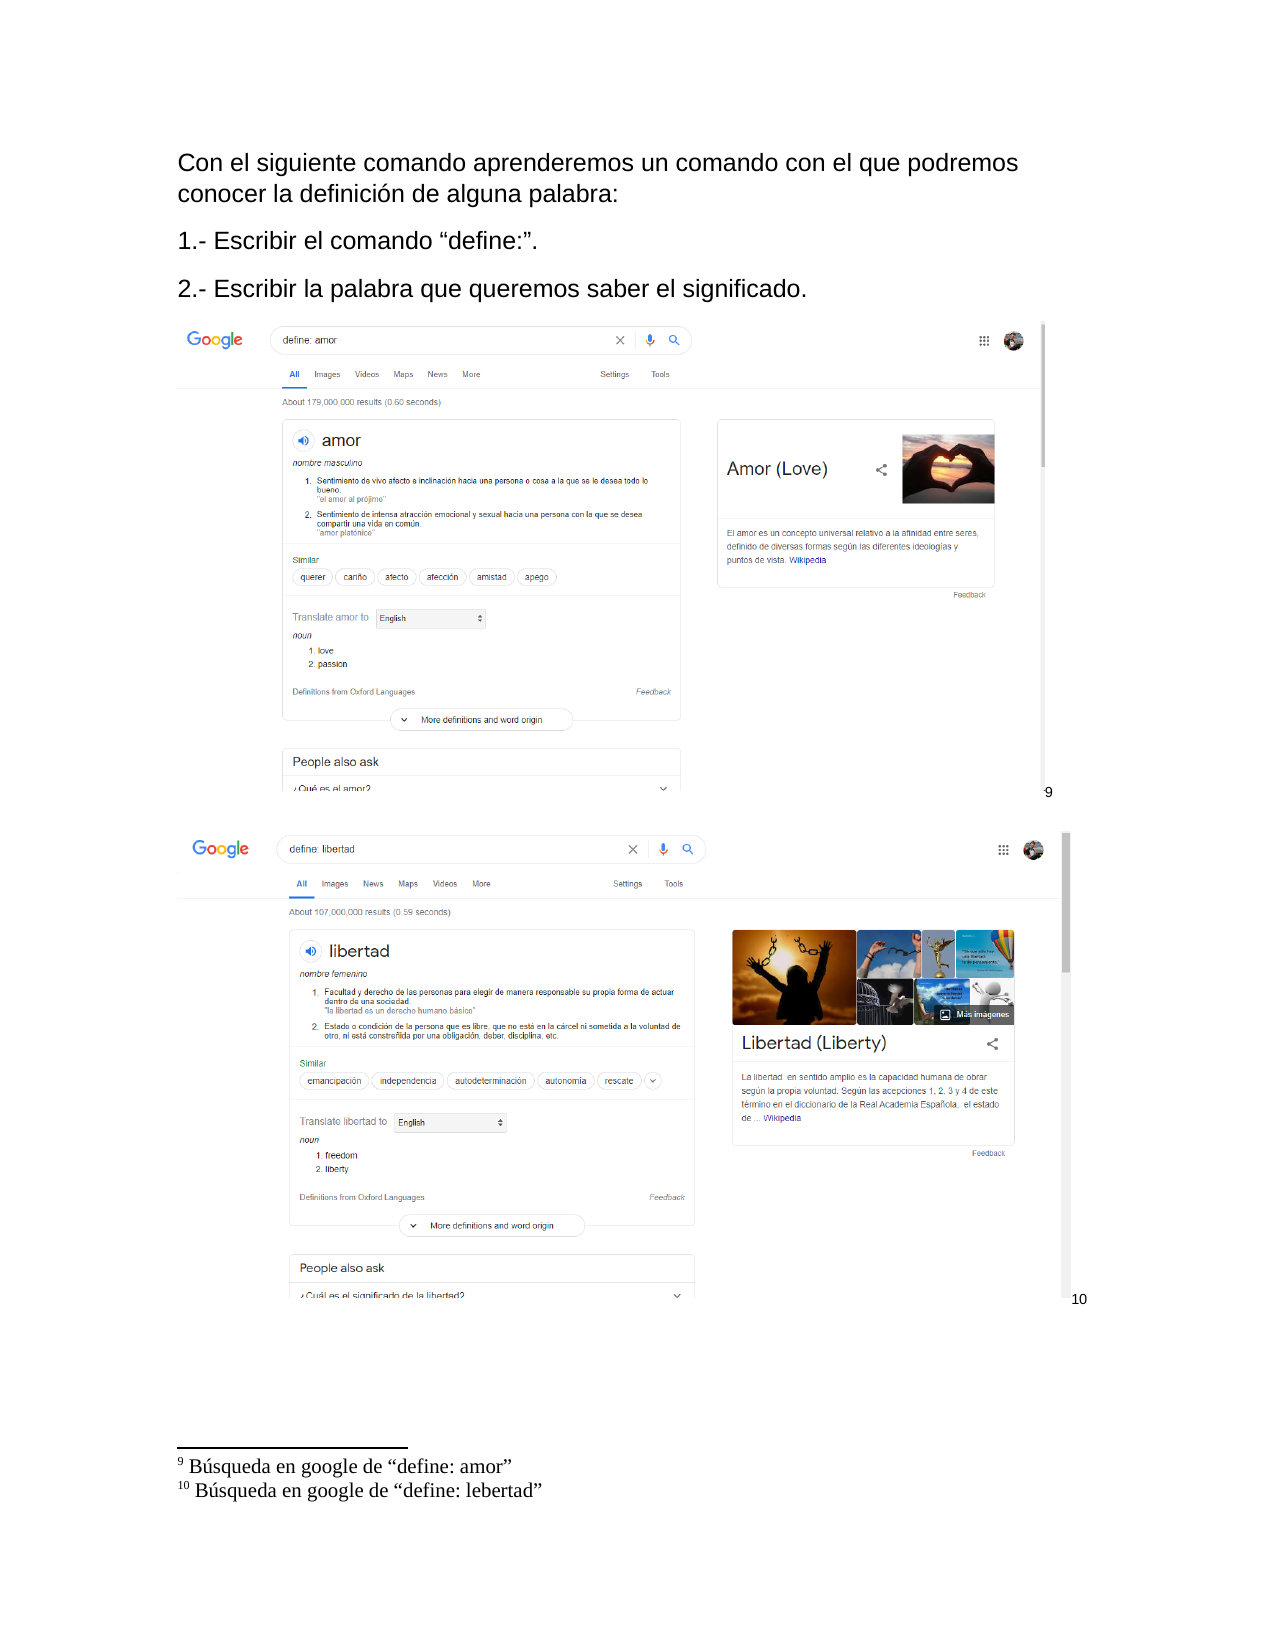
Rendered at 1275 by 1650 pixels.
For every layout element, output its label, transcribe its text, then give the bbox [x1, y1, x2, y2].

picture [177, 321, 1045, 791]
text Con el siguiente comando aprenderemos un comando con el que podremos conocer la definición de alguna palabra: [177, 148, 1098, 207]
text 2.- Escribir la palabra que queremos saber el significado. [177, 274, 1098, 303]
text 1.- Escribir el comando “define:”. [177, 226, 1098, 255]
picture [177, 831, 1071, 1298]
